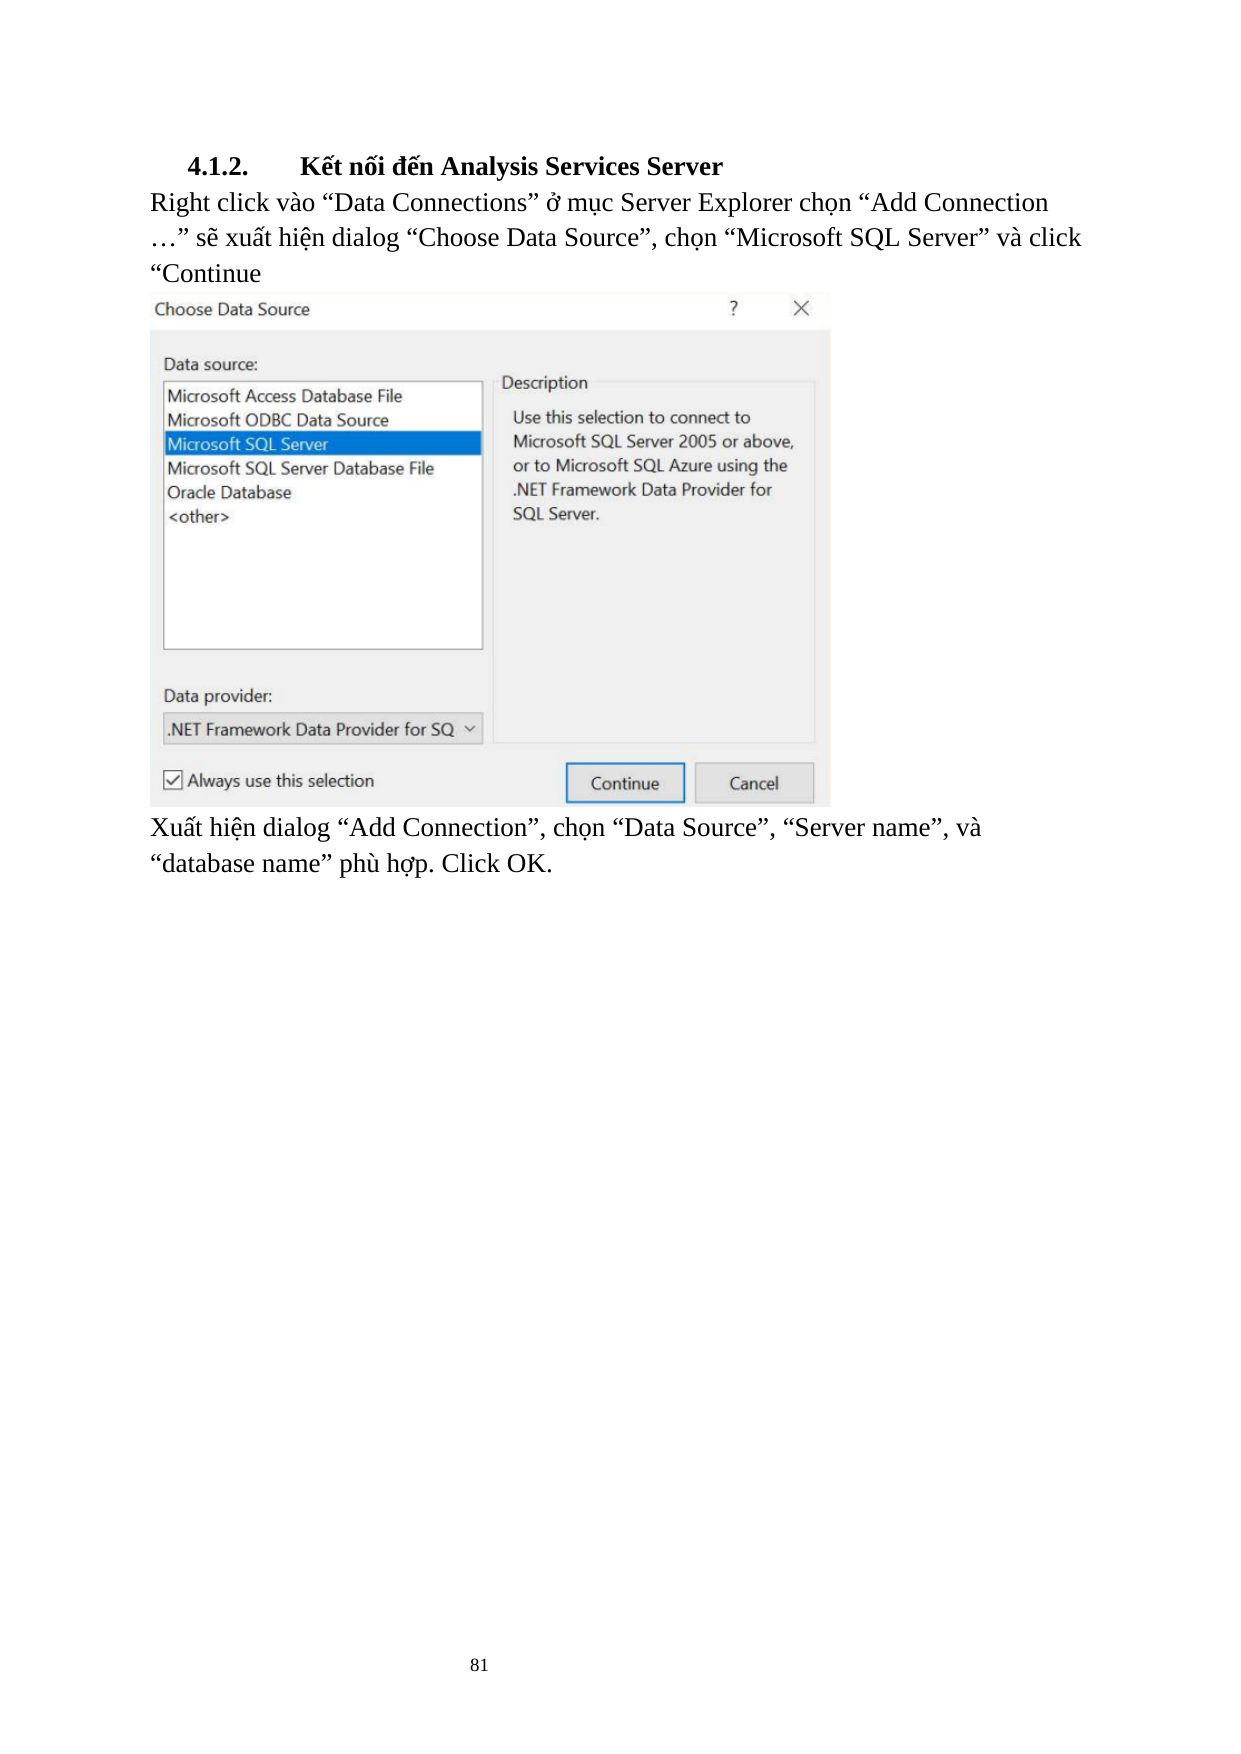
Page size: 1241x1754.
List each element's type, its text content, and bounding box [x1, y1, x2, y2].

text Xuất hiện dialog “Add Connection”, chọn “Data Source”, “Server name”, và “database name” phù hợp. Click OK. [150, 811, 1090, 878]
picture [150, 292, 831, 807]
text Right click vào “Data Connections” ở mục Server Explorer chọn “Add Connection …” sẽ xuất hiện dialog “Choose Data Source”, chọn “Microsoft SQL Server” và click “Continue [150, 186, 1090, 288]
list Kết nối đến Analysis Services Server [187, 150, 1090, 181]
